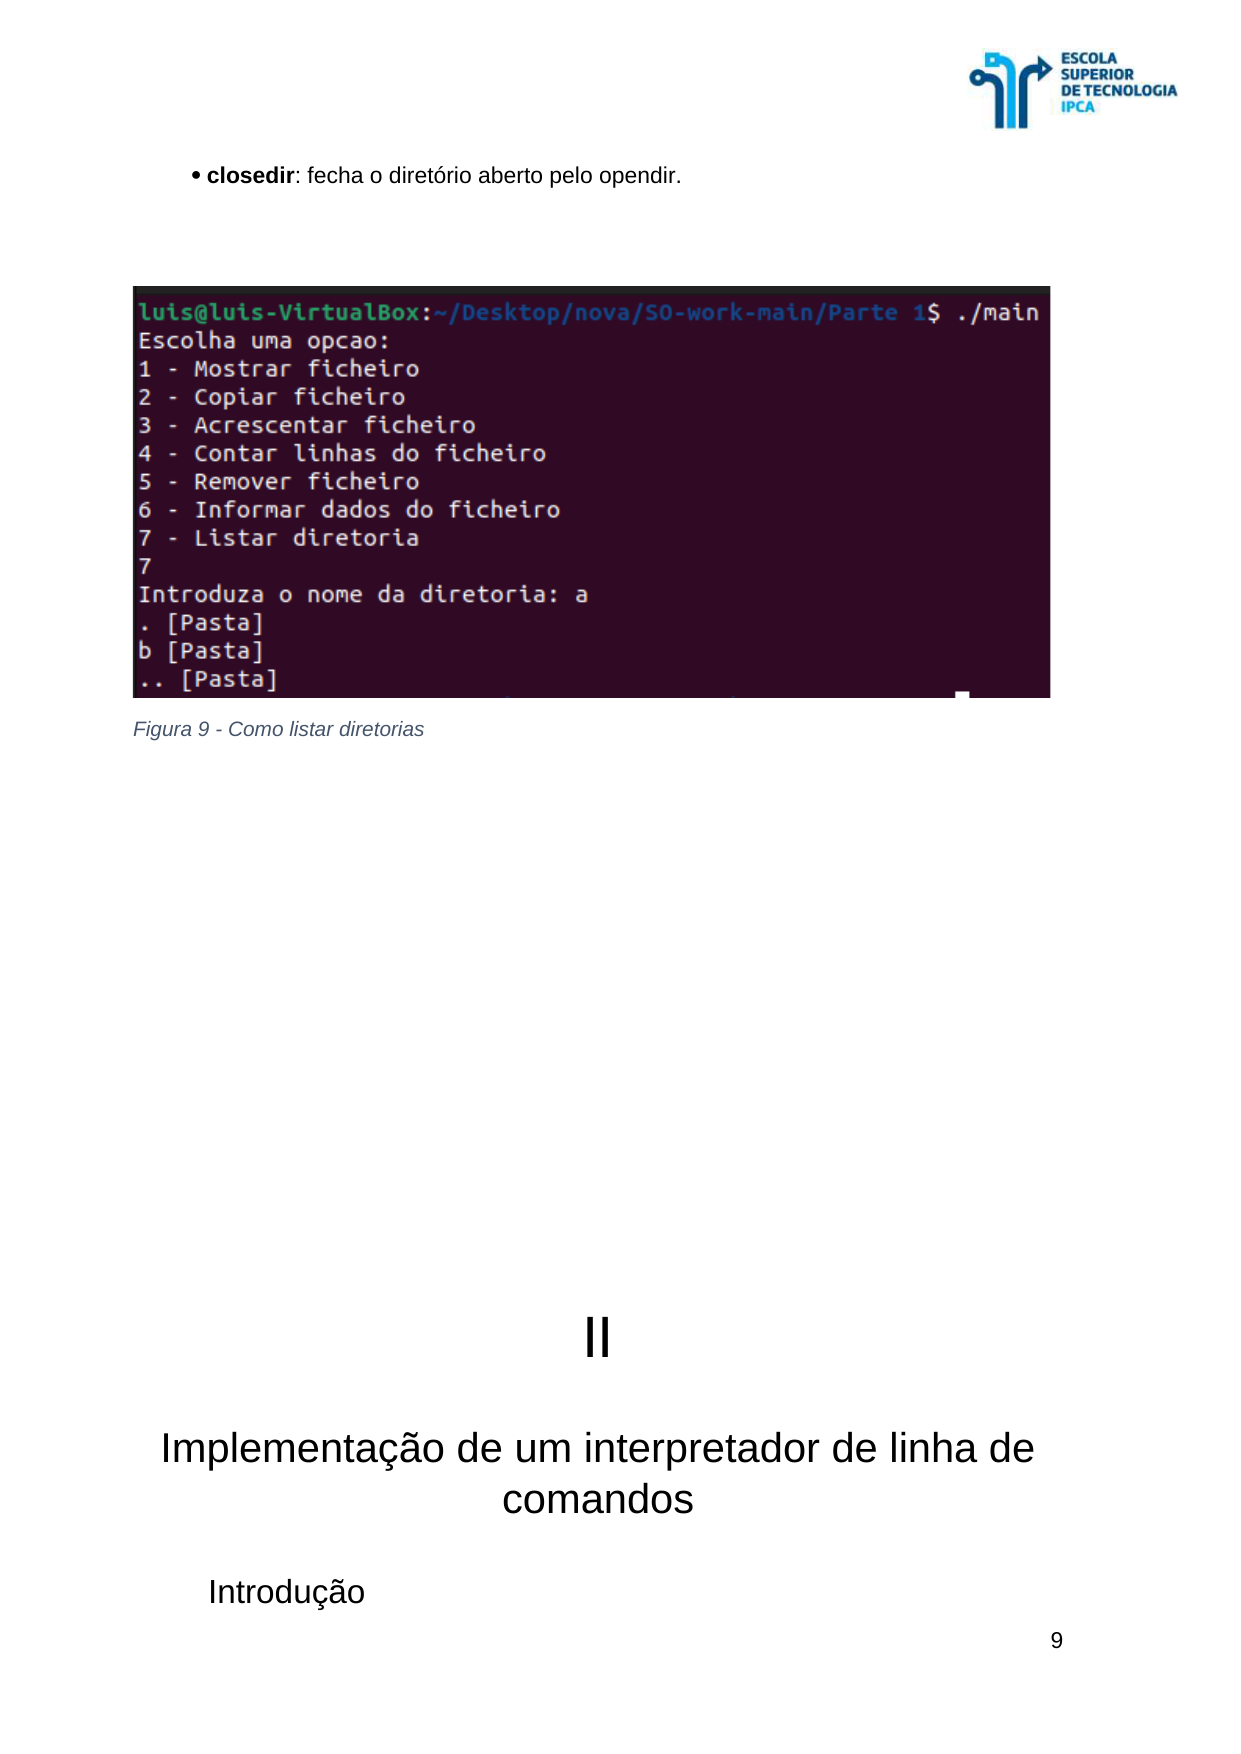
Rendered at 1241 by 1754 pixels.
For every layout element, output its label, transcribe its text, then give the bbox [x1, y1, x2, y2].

subtitle Implementação de um interpretador de linha de comandos [133, 1423, 1063, 1523]
picture [132, 286, 1051, 698]
list Introdução [208, 1572, 1063, 1610]
list closedir: fecha o diretório aberto pelo opendir. [133, 162, 1063, 189]
title II [133, 1303, 1063, 1370]
